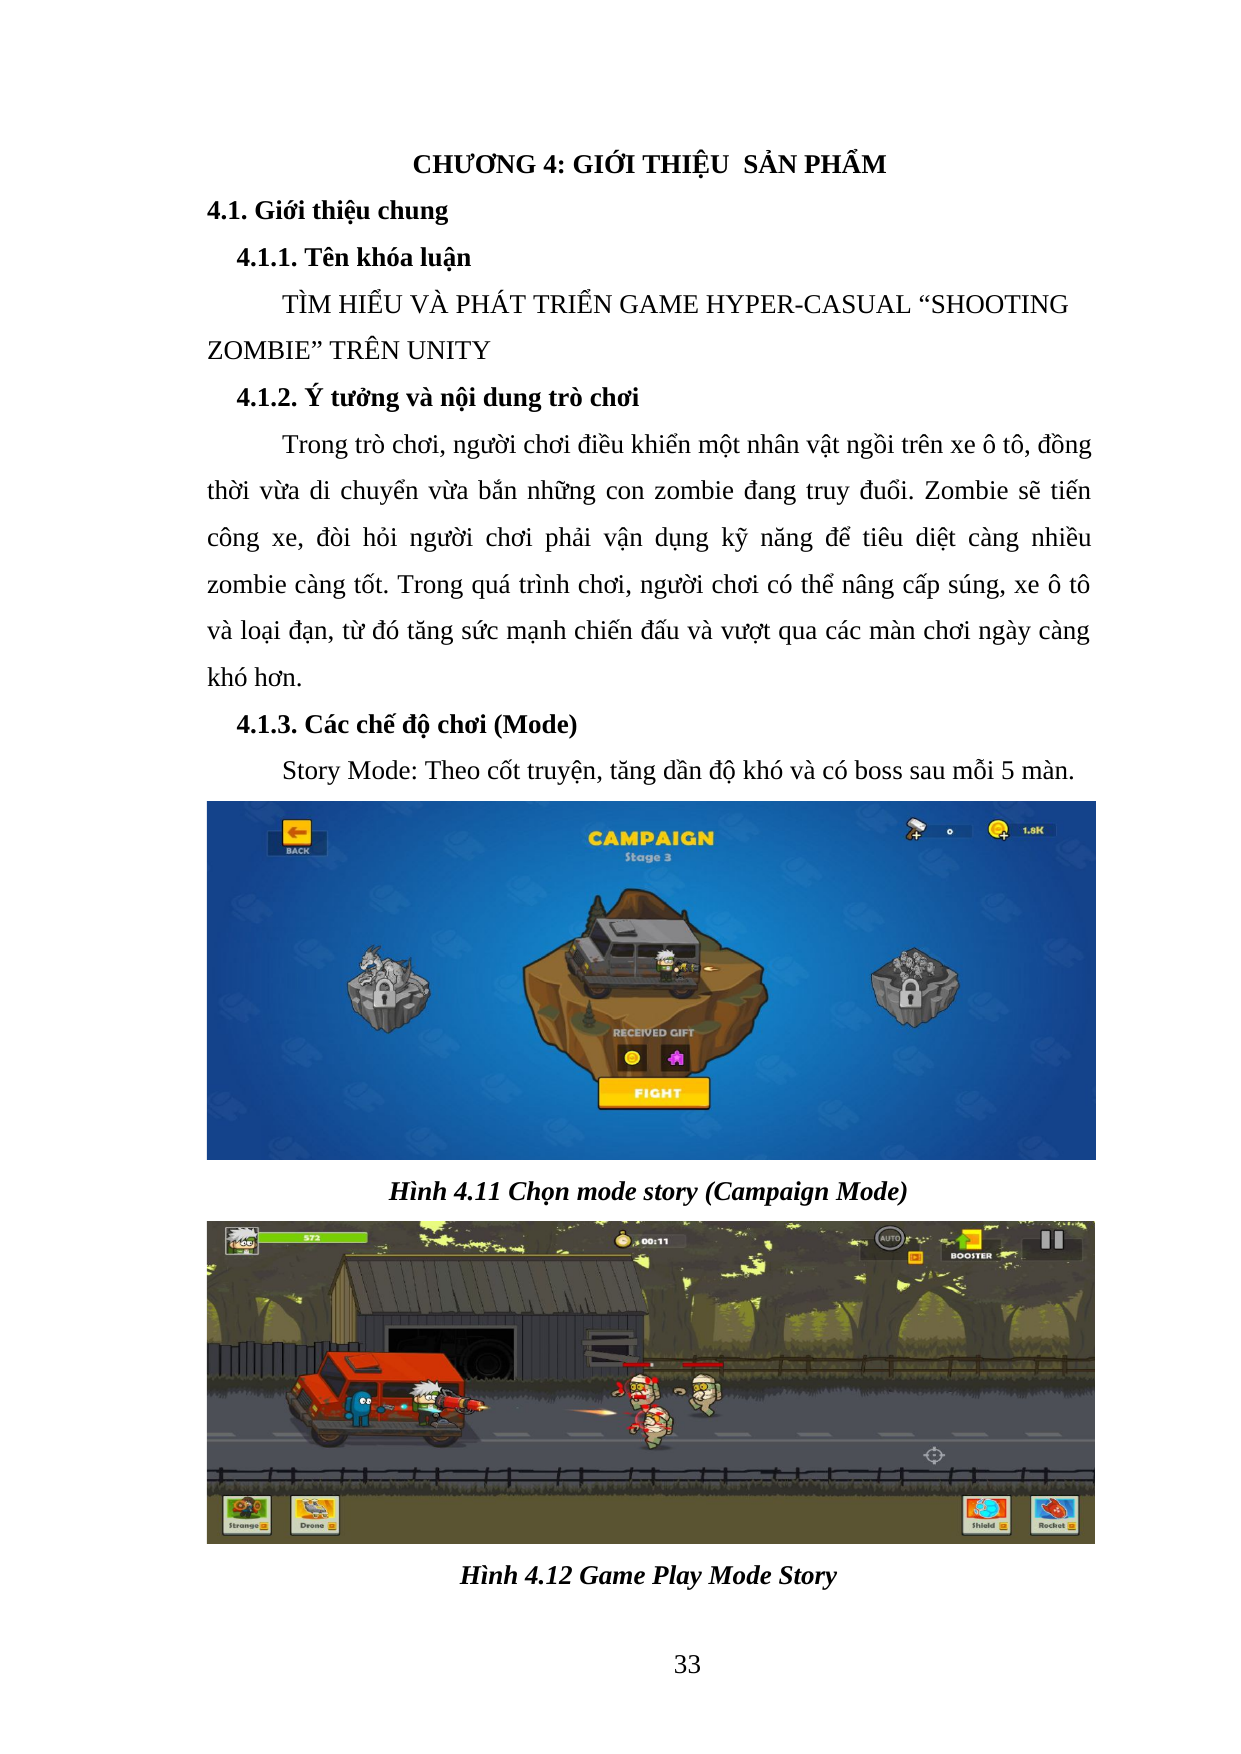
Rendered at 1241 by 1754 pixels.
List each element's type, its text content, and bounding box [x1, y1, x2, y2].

subtitle 4.1.3. Các chế độ chơi (Mode) [207, 708, 1092, 739]
subtitle 4.1.2. Ý tưởng và nội dung trò chơi [207, 381, 1092, 412]
subtitle CHƯƠNG 4: GIỚI THIỆU SẢN PHẨM [207, 148, 1092, 179]
text TÌM HIỂU VÀ PHÁT TRIỂN GAME HYPER-CASUAL “SHOOTING ZOMBIE” TRÊN UNITY [207, 288, 1092, 366]
picture [206, 801, 1096, 1160]
subtitle 4.1.1. Tên khóa luận [207, 241, 1092, 272]
text Trong trò chơi, người chơi điều khiển một nhân vật ngồi trên xe ô tô, đồng thời vừa di chuyển vừa bắn những con zombie đang truy đuổi. Zombie sẽ tiến công xe, đòi hỏi người chơi phải vận dụng kỹ năng để tiêu diệt càng nhiều zombie càng tốt. Trong quá trình chơi, người chơi có thể nâng cấp súng, xe ô tô và loại đạn, từ đó tăng sức mạnh chiến đấu và vượt qua các màn chơi ngày càng khó hơn. [207, 428, 1092, 692]
subtitle 4.1. Giới thiệu chung [207, 194, 1092, 226]
picture [206, 1221, 1095, 1544]
text Story Mode: Theo cốt truyện, tăng dần độ khó và có boss sau mỗi 5 màn. [207, 754, 1092, 786]
